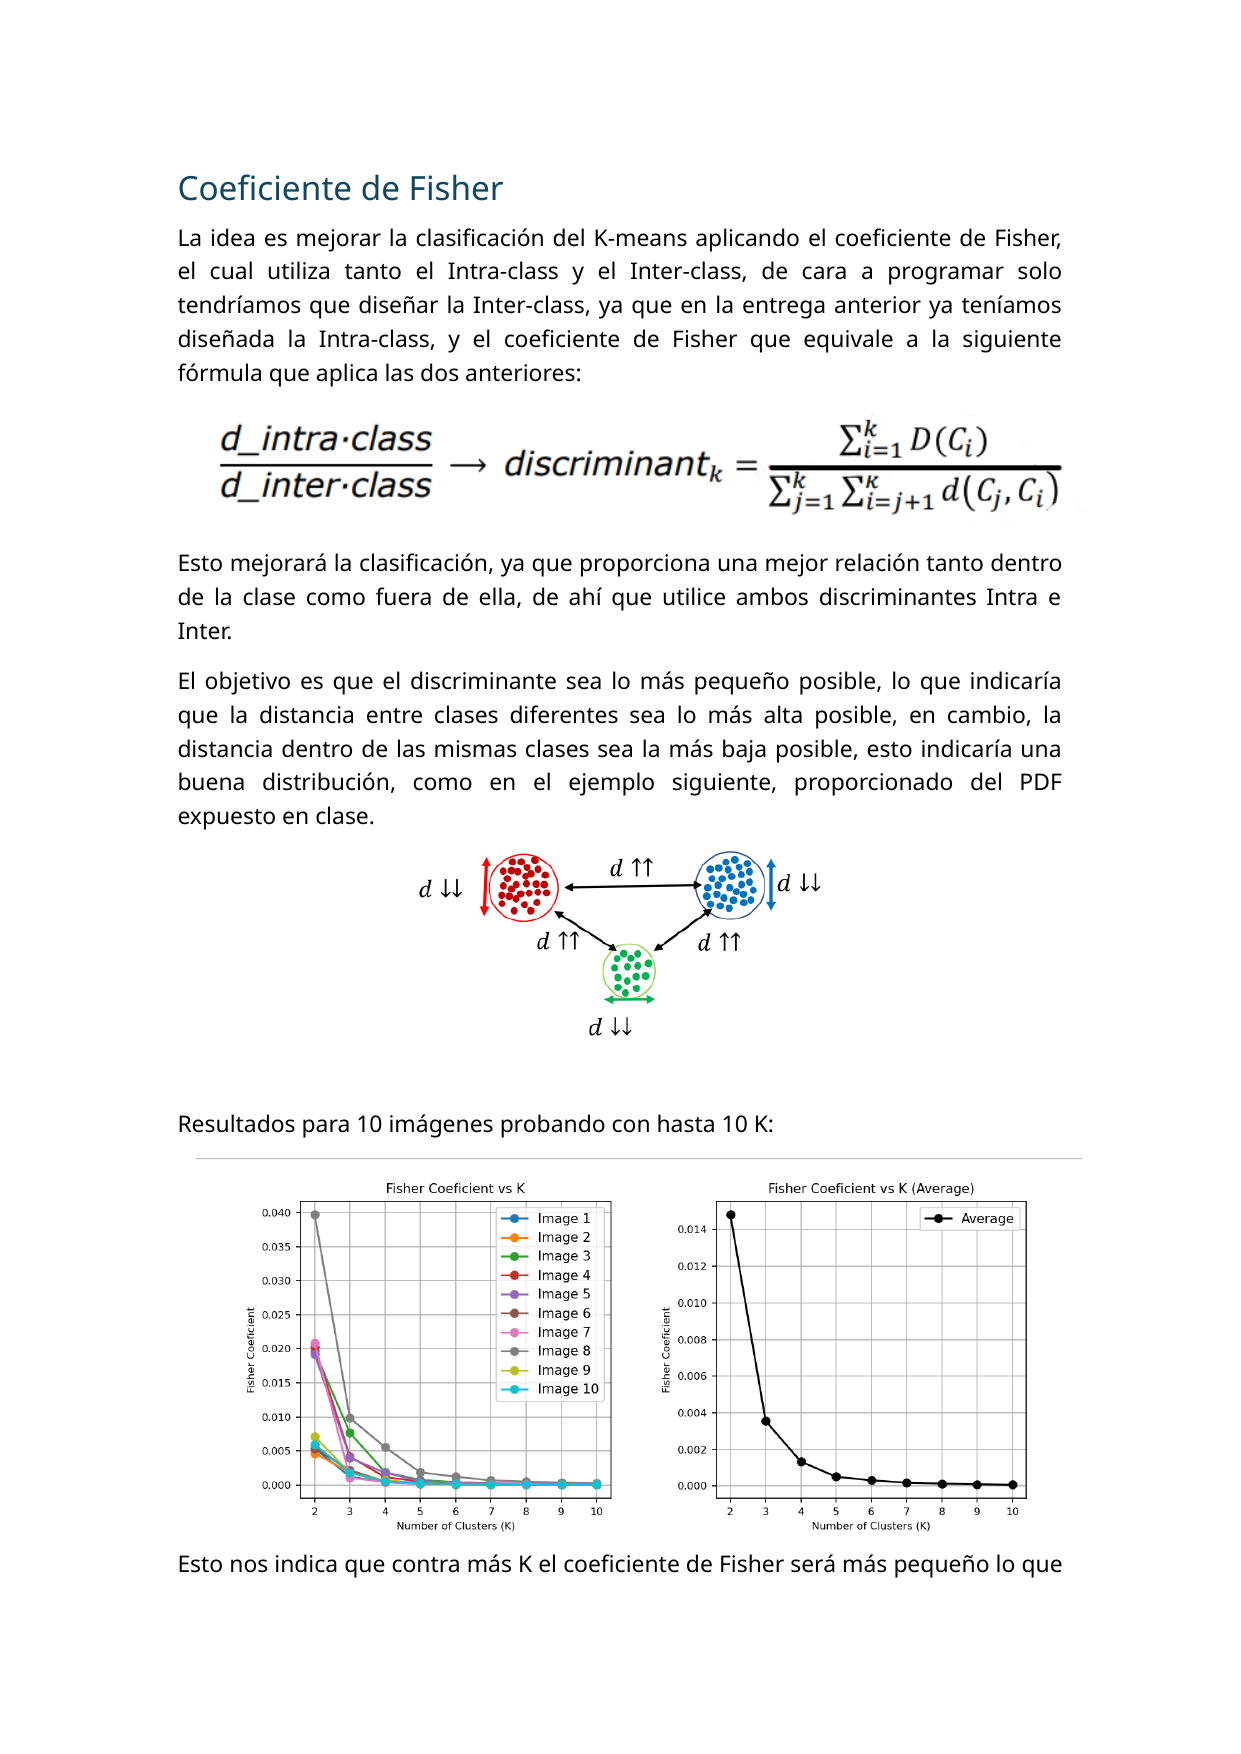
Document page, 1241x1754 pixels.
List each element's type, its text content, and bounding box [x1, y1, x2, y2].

text El objetivo es que el discriminante sea lo más pequeño posible, lo que indicaría que la distancia entre clases diferentes sea lo más alta posible, en cambio, la distancia dentro de las mismas clases sea la más baja posible, esto indicaría una buena distribución, como en el ejemplo siguiente, proporcionado del PDF expuesto en clase. [177, 665, 1063, 831]
subtitle Coeficiente de Fisher [177, 164, 1063, 210]
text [177, 1158, 1063, 1579]
text Esto mejorará la clasificación, ya que proporciona una mejor relación tanto dentro de la clase como fuera de ella, de ahí que utilice ambos discriminantes Intra e Inter. [177, 547, 1063, 646]
text Resultados para 10 imágenes probando con hasta 10 K: [177, 1108, 1063, 1139]
text La idea es mejorar la clasificación del K-means aplicando el coeficiente de Fisher, el cual utiliza tanto el Intra-class y el Inter-class, de cara a programar solo tendríamos que diseñar la Inter-class, ya que en la entrega anterior ya teníamos diseñada la Intra-class, y el coeficiente de Fisher que equivale a la siguiente fórmula que aplica las dos anteriores: [177, 222, 1063, 388]
